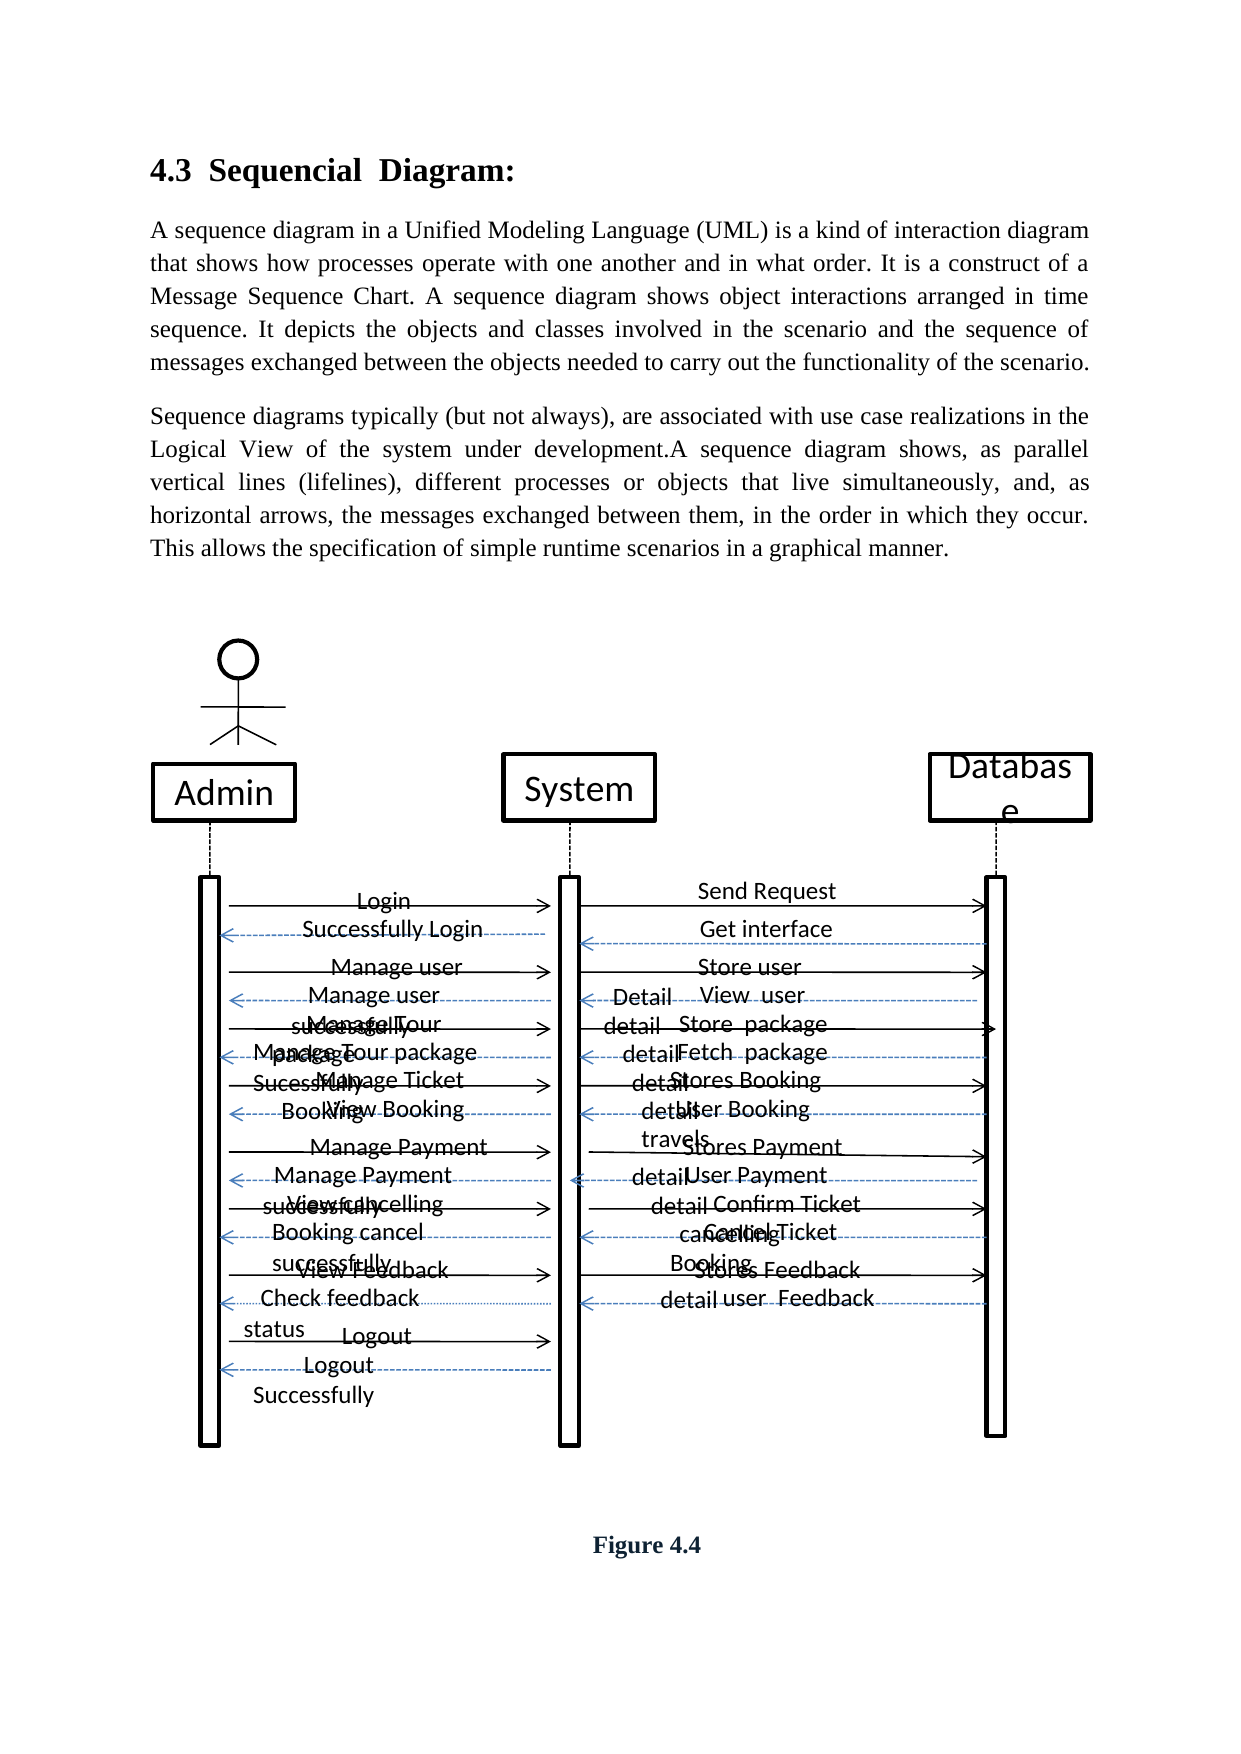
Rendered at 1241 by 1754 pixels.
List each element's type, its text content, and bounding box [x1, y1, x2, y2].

list Figure 4.4 [150, 1530, 1090, 1559]
text A sequence diagram in a Unified Modeling Language (UML) is a kind of interaction diagram that shows how processes operate with one another and in what order. It is a construct of a Message Sequence Chart. A sequence diagram shows object interactions arranged in time sequence. It depicts the objects and classes involved in the scenario and the sequence of messages exchanged between the objects needed to carry out the functionality of the scenario. [150, 215, 1090, 376]
text Sequence diagrams typically (but not always), are associated with use case realizations in the Logical View of the system under development.A sequence diagram shows, as parallel vertical lines (lifelines), different processes or objects that live simultaneously, and, as horizontal arrows, the messages exchanged between them, in the order in which they occur. This allows the specification of simple runtime scenarios in a graphical manner. [150, 401, 1090, 562]
text 4.3 Sequencial Diagram: [150, 150, 1090, 188]
